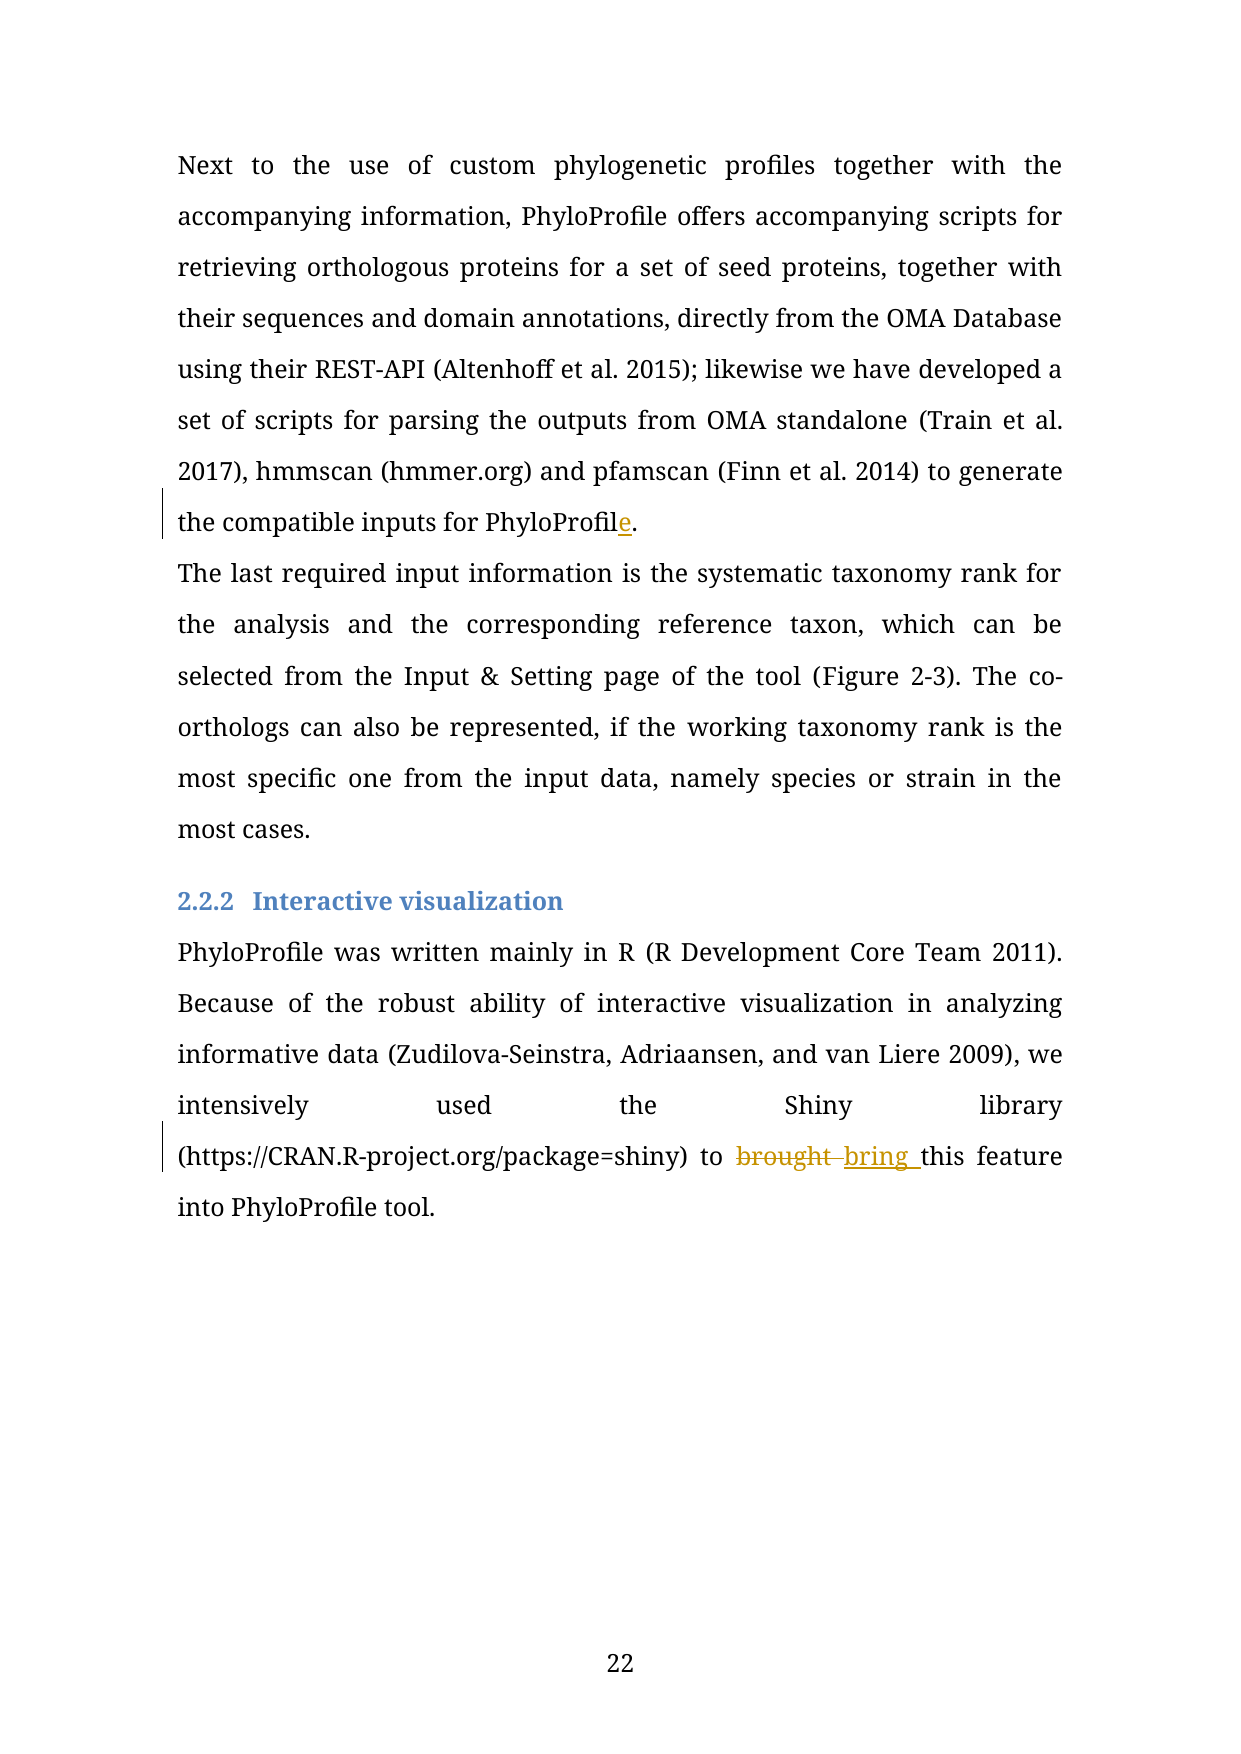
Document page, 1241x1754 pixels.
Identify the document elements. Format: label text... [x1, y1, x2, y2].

subtitle Interactive visualization [177, 883, 1063, 917]
text PhyloProfile was written mainly in R (R Development Core Team 2011). Because of the robust ability of interactive visualization in analyzing informative data (Zudilova-Seinstra, Adriaansen, and van Liere 2009), we intensively used the Shiny library (https://CRAN.R-project.org/package=shiny) to this feature into PhyloProfile tool. [177, 934, 1063, 1223]
text Next to the use of custom phylogenetic profiles together with the accompanying information, PhyloProfile offers accompanying scripts for retrieving orthologous proteins for a set of seed proteins, together with their sequences and domain annotations, directly from the OMA Database using their REST-API (Altenhoff et al. 2015); likewise we have developed a set of scripts for parsing the outputs from OMA standalone (Train et al. 2017), hmmscan (hmmer.org) and pfamscan (Finn et al. 2014) to generate the compatible inputs for PhyloProfil. [177, 148, 1063, 539]
